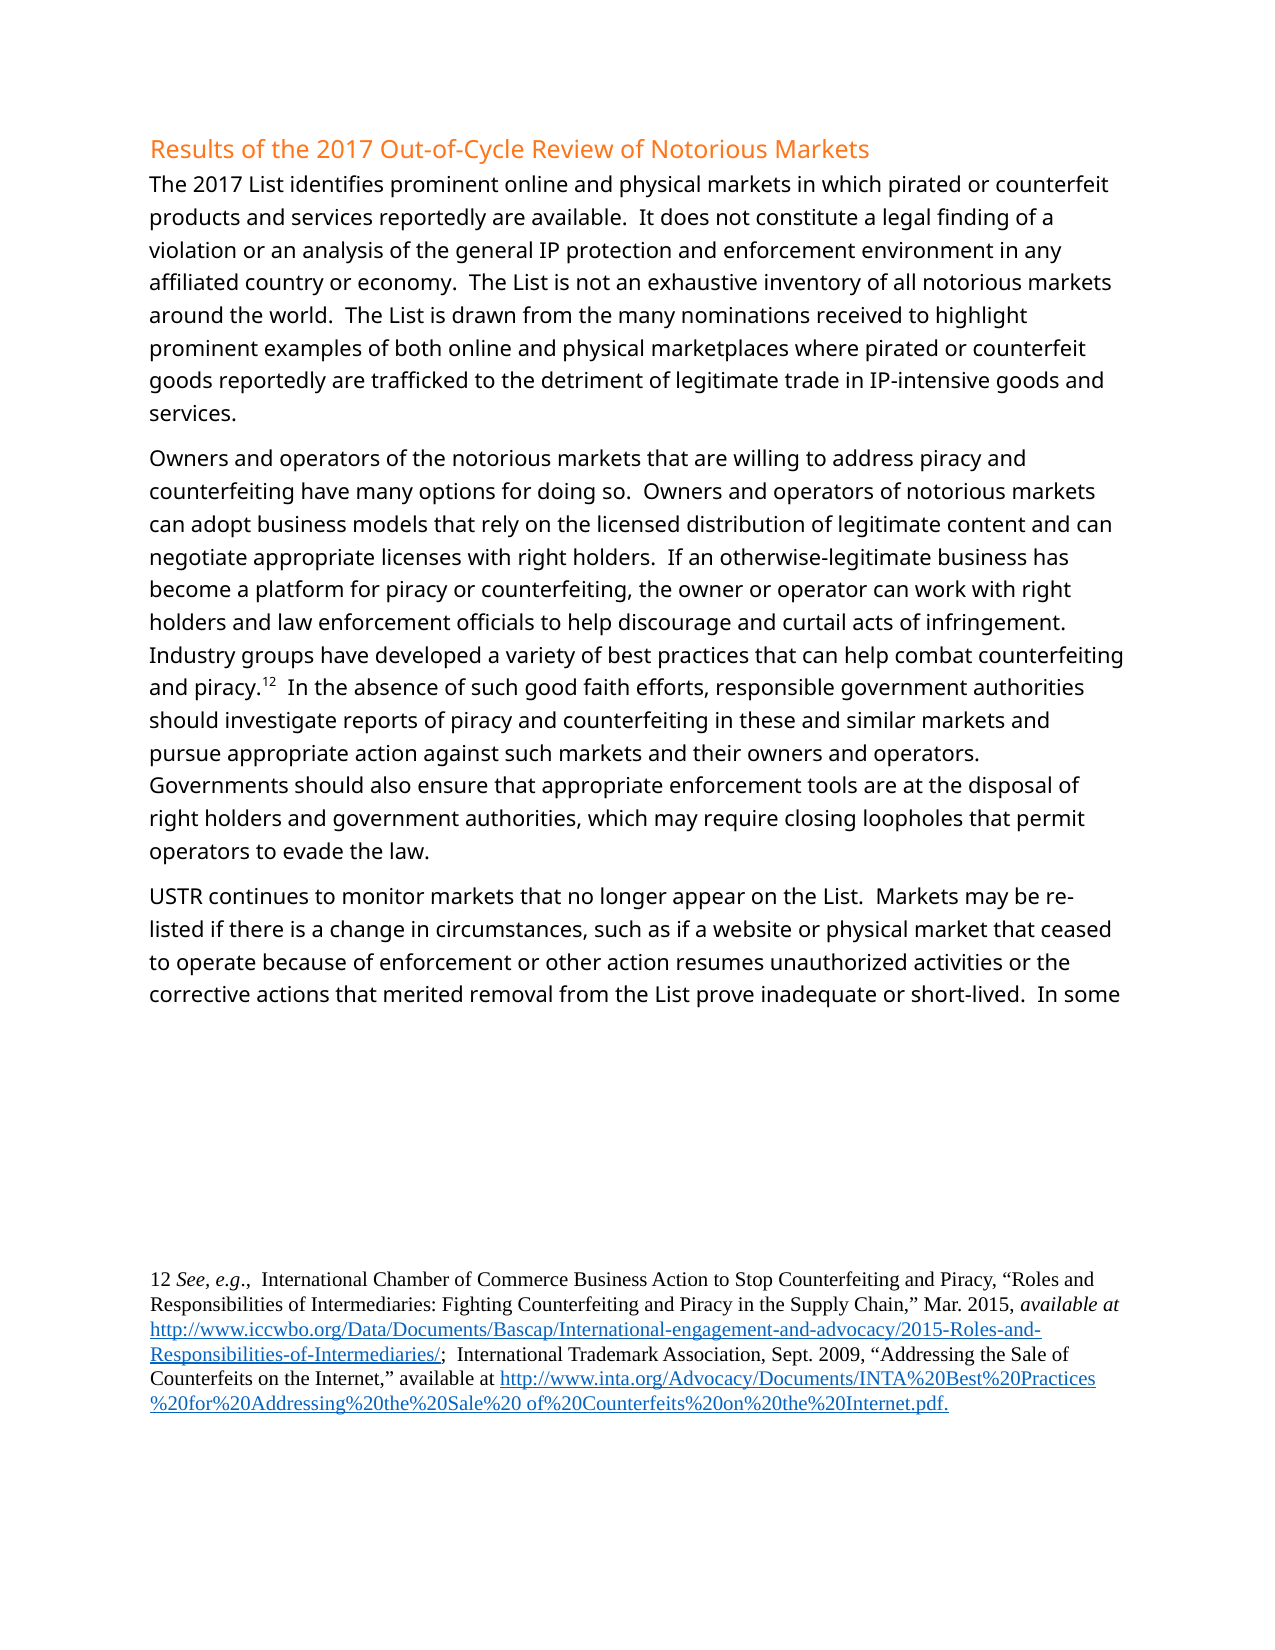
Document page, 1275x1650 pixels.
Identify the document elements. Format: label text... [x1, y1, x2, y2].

text USTR continues to monitor markets that no longer appear on the List. Markets may be re-listed if there is a change in circumstances, such as if a website or physical market that ceased to operate because of enforcement or other action resumes unauthorized activities or the corrective actions that merited removal from the List prove inadequate or short-lived. In some [149, 881, 1125, 1009]
text Owners and operators of the notorious markets that are willing to address piracy and counterfeiting have many options for doing so. Owners and operators of notorious markets can adopt business models that rely on the licensed distribution of legitimate content and can negotiate appropriate licenses with right holders. If an otherwise-legitimate business has become a platform for piracy or counterfeiting, the owner or operator can work with right holders and law enforcement officials to help discourage and curtail acts of infringement. Industry groups have developed a variety of best practices that can help combat counterfeiting and piracy. In the absence of such good faith efforts, responsible government authorities should investigate reports of piracy and counterfeiting in these and similar markets and pursue appropriate action against such markets and their owners and operators. Governments should also ensure that appropriate enforcement tools are at the disposal of right holders and government authorities, which may require closing loopholes that permit operators to evade the law. [149, 443, 1125, 866]
subtitle Results of the 2017 Out-of-Cycle Review of Notorious Markets [150, 132, 1125, 166]
text The 2017 List identifies prominent online and physical markets in which pirated or counterfeit products and services reportedly are available. It does not constitute a legal finding of a violation or an analysis of the general IP protection and enforcement environment in any affiliated country or economy. The List is not an exhaustive inventory of all notorious markets around the world. The List is drawn from the many nominations received to highlight prominent examples of both online and physical marketplaces where pirated or counterfeit goods reportedly are trafficked to the detriment of legitimate trade in IP-intensive goods and services. [149, 169, 1125, 428]
